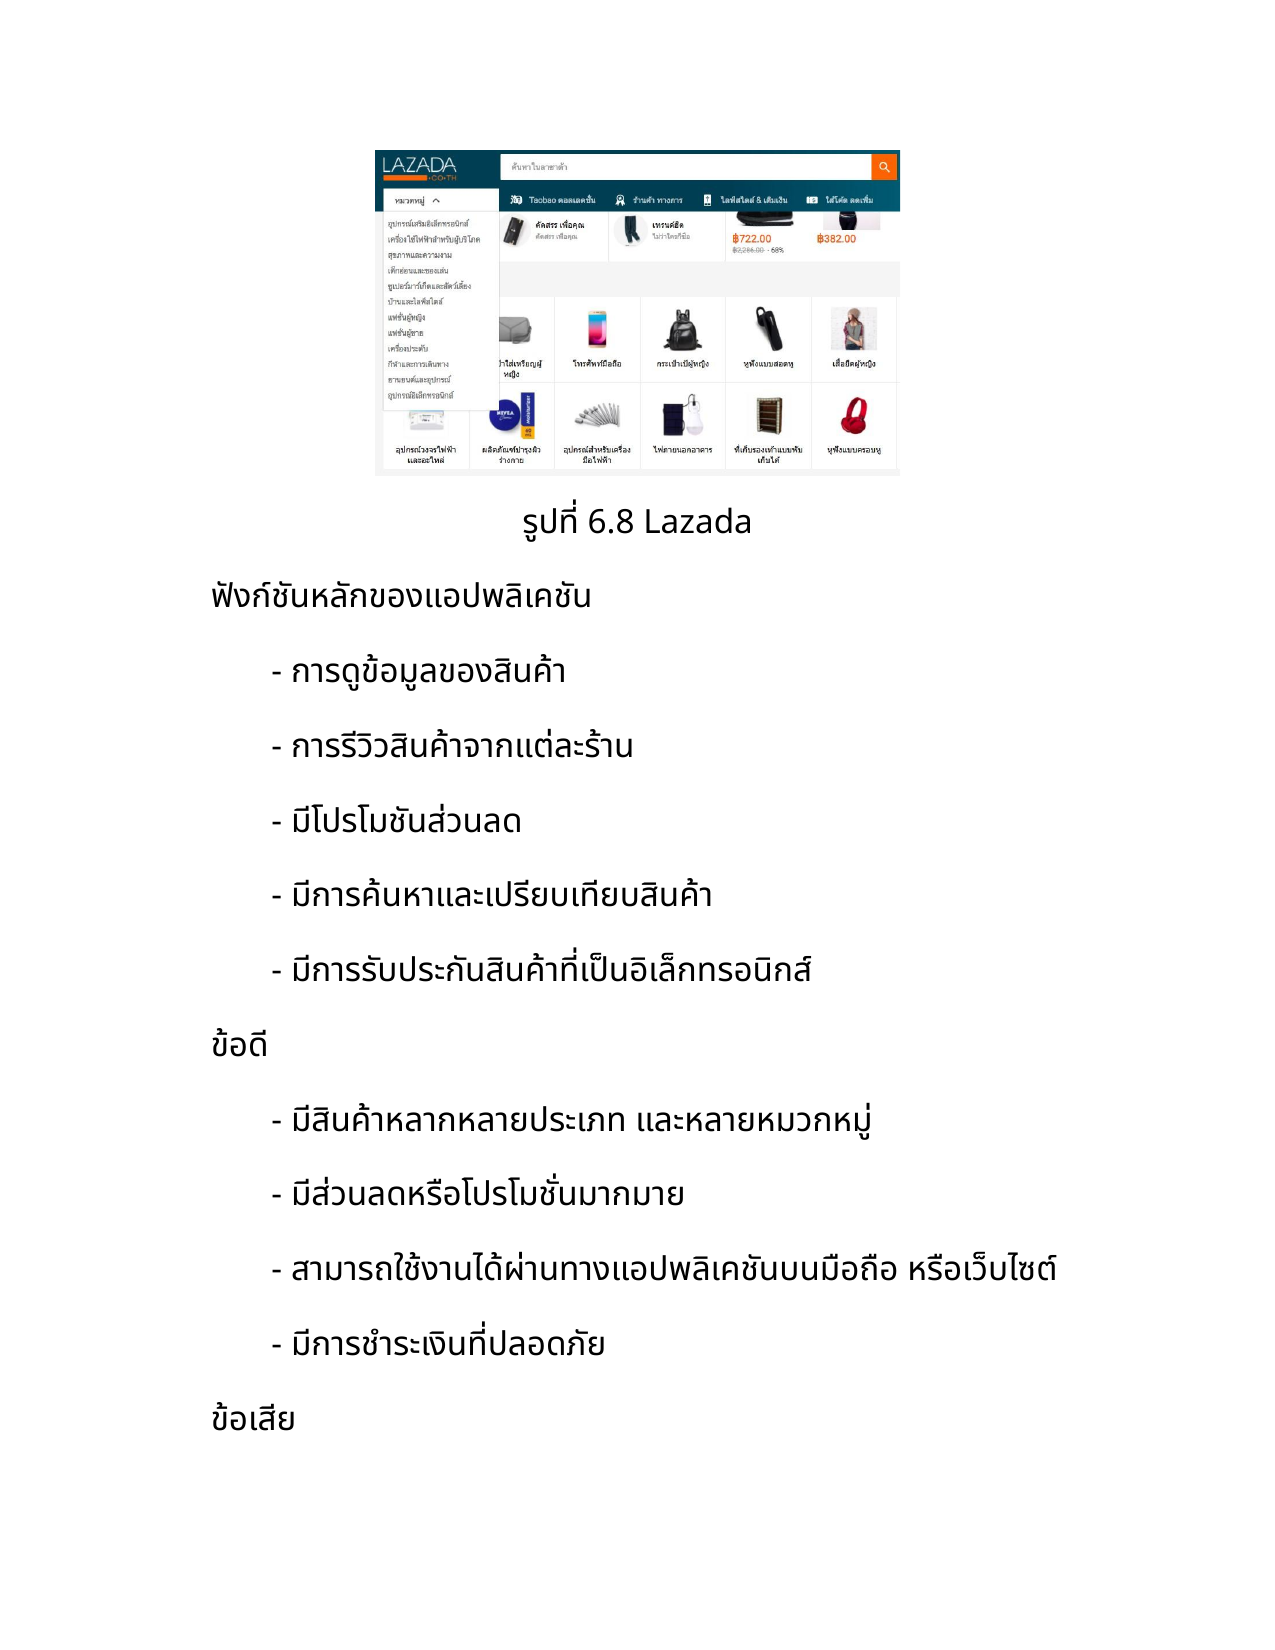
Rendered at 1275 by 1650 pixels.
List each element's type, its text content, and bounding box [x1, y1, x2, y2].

text - การรีวิวสินค้าจากแต่ละร้าน [150, 722, 1125, 772]
picture [756, 197, 788, 204]
text - มีสินค้าหลากหลายประเภท และหลายหมวกหมู่ [150, 1095, 1125, 1146]
text รูปที่ 6.8 Lazada [150, 497, 1125, 548]
picture [850, 197, 872, 204]
picture [510, 196, 522, 204]
text - มีการค้นหาและเปรียบเทียบสินค้า [150, 871, 1125, 922]
picture [500, 153, 901, 182]
picture [383, 157, 457, 182]
text ฟังก์ชันหลักของแอปพลิเคชัน [150, 572, 1125, 623]
picture [807, 197, 818, 203]
picture [634, 197, 682, 204]
text - มีส่วนลดหรือโปรโมชั่นมากมาย [150, 1170, 1125, 1221]
text - มีการรับประกันสินค้าที่เป็นอิเล็กทรอนิกส์ [150, 946, 1125, 997]
text - มีโปรโมชันส่วนลด [150, 796, 1125, 847]
text ข้อดี [150, 1021, 1125, 1071]
text - มีการชําระเงินที่ปลอดภัย [150, 1320, 1125, 1370]
text - สามารถใช้งานได้ผ่านทางแอปพลิเคชันบนมือถือ หรือเว็บไซต์ [150, 1245, 1125, 1296]
picture [704, 193, 711, 206]
picture [616, 193, 624, 205]
text - การดูข้อมูลของสินค้า [150, 647, 1125, 697]
picture [375, 189, 901, 476]
picture [530, 196, 596, 203]
picture [826, 196, 847, 203]
text ข้อเสีย [150, 1394, 1125, 1445]
picture [721, 197, 753, 203]
